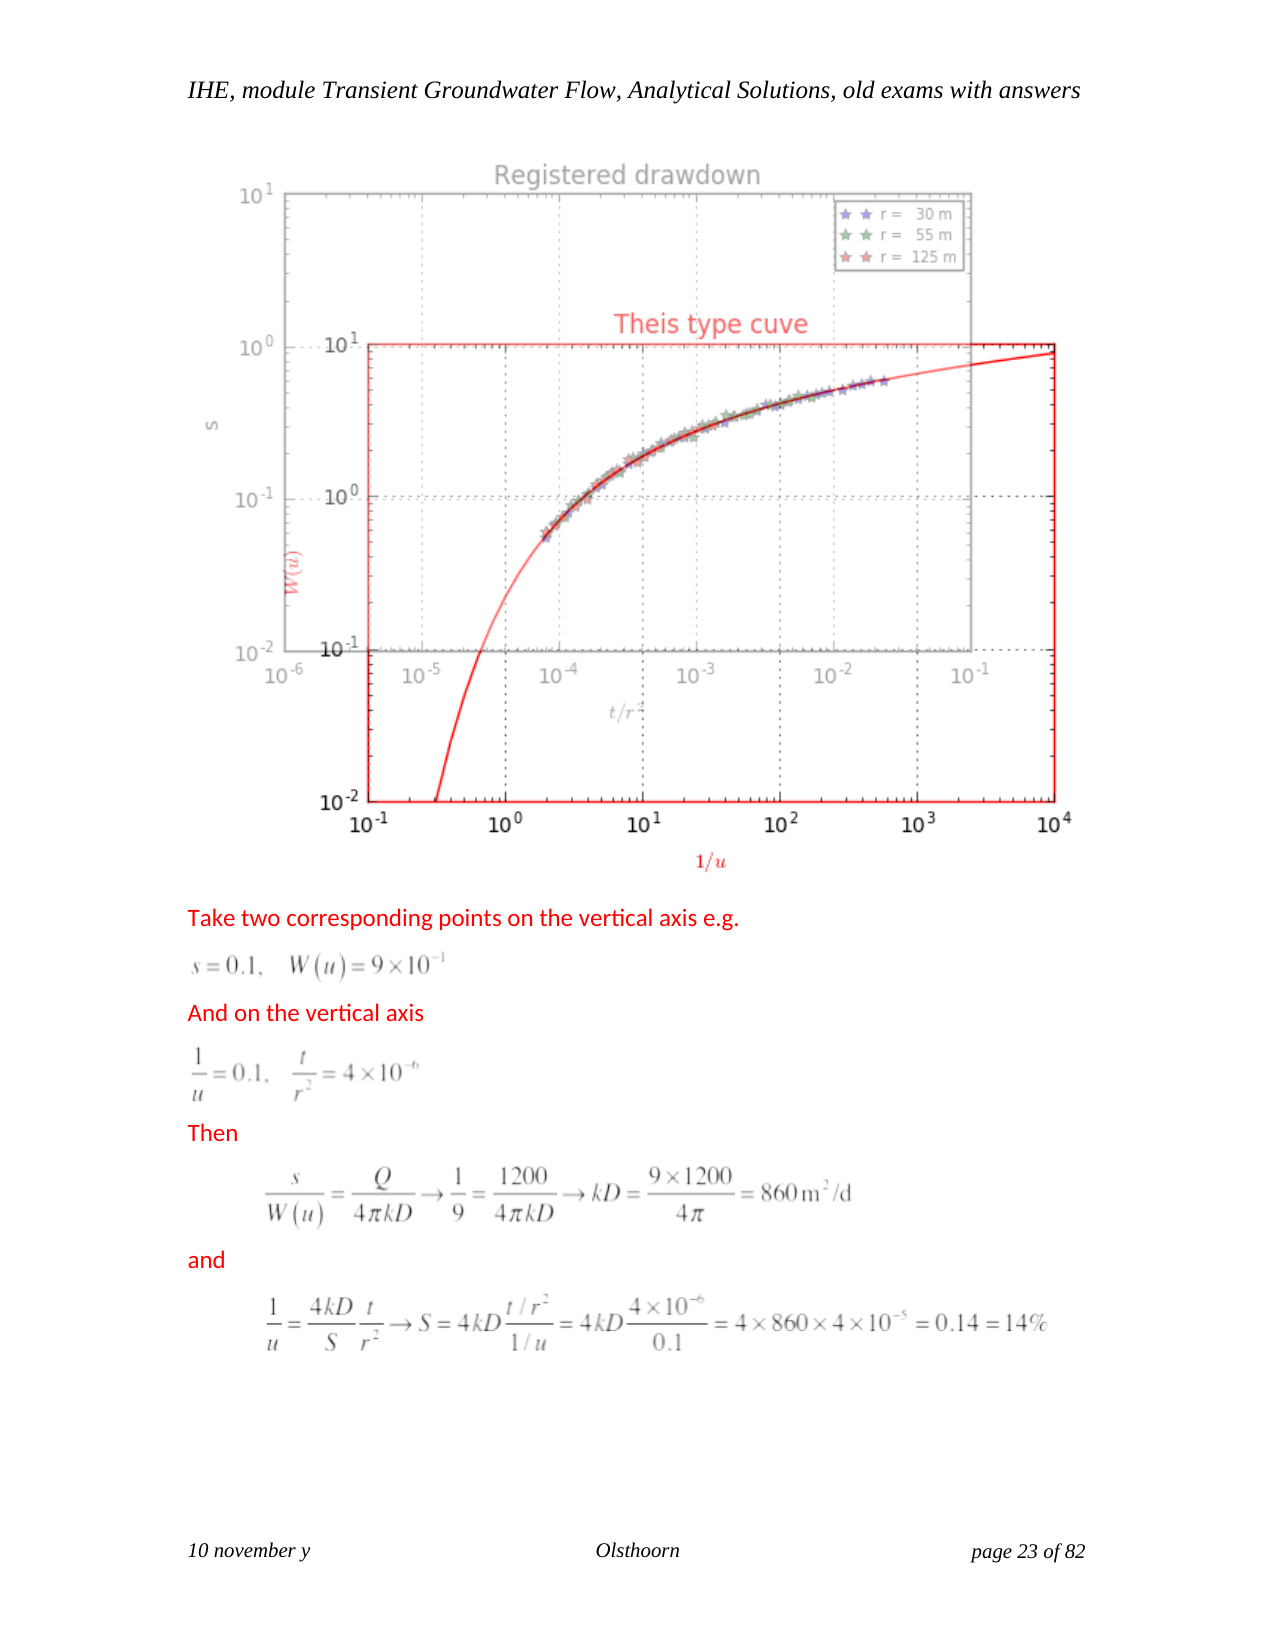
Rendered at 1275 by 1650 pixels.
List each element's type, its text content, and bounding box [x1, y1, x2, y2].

picture [266, 298, 1088, 890]
text Then [187, 1117, 1087, 1148]
text And on the vertical axis [187, 997, 1087, 1028]
text Take two corresponding points on the vertical axis e.g. [187, 902, 1087, 933]
text In a phreatic aquifer with a shallow water table, specific yield gets smaller the shallower the water table. This is due to the moister profile intersecting ground surface. See syllabus [187, 149, 1006, 741]
text and [187, 1244, 1087, 1274]
